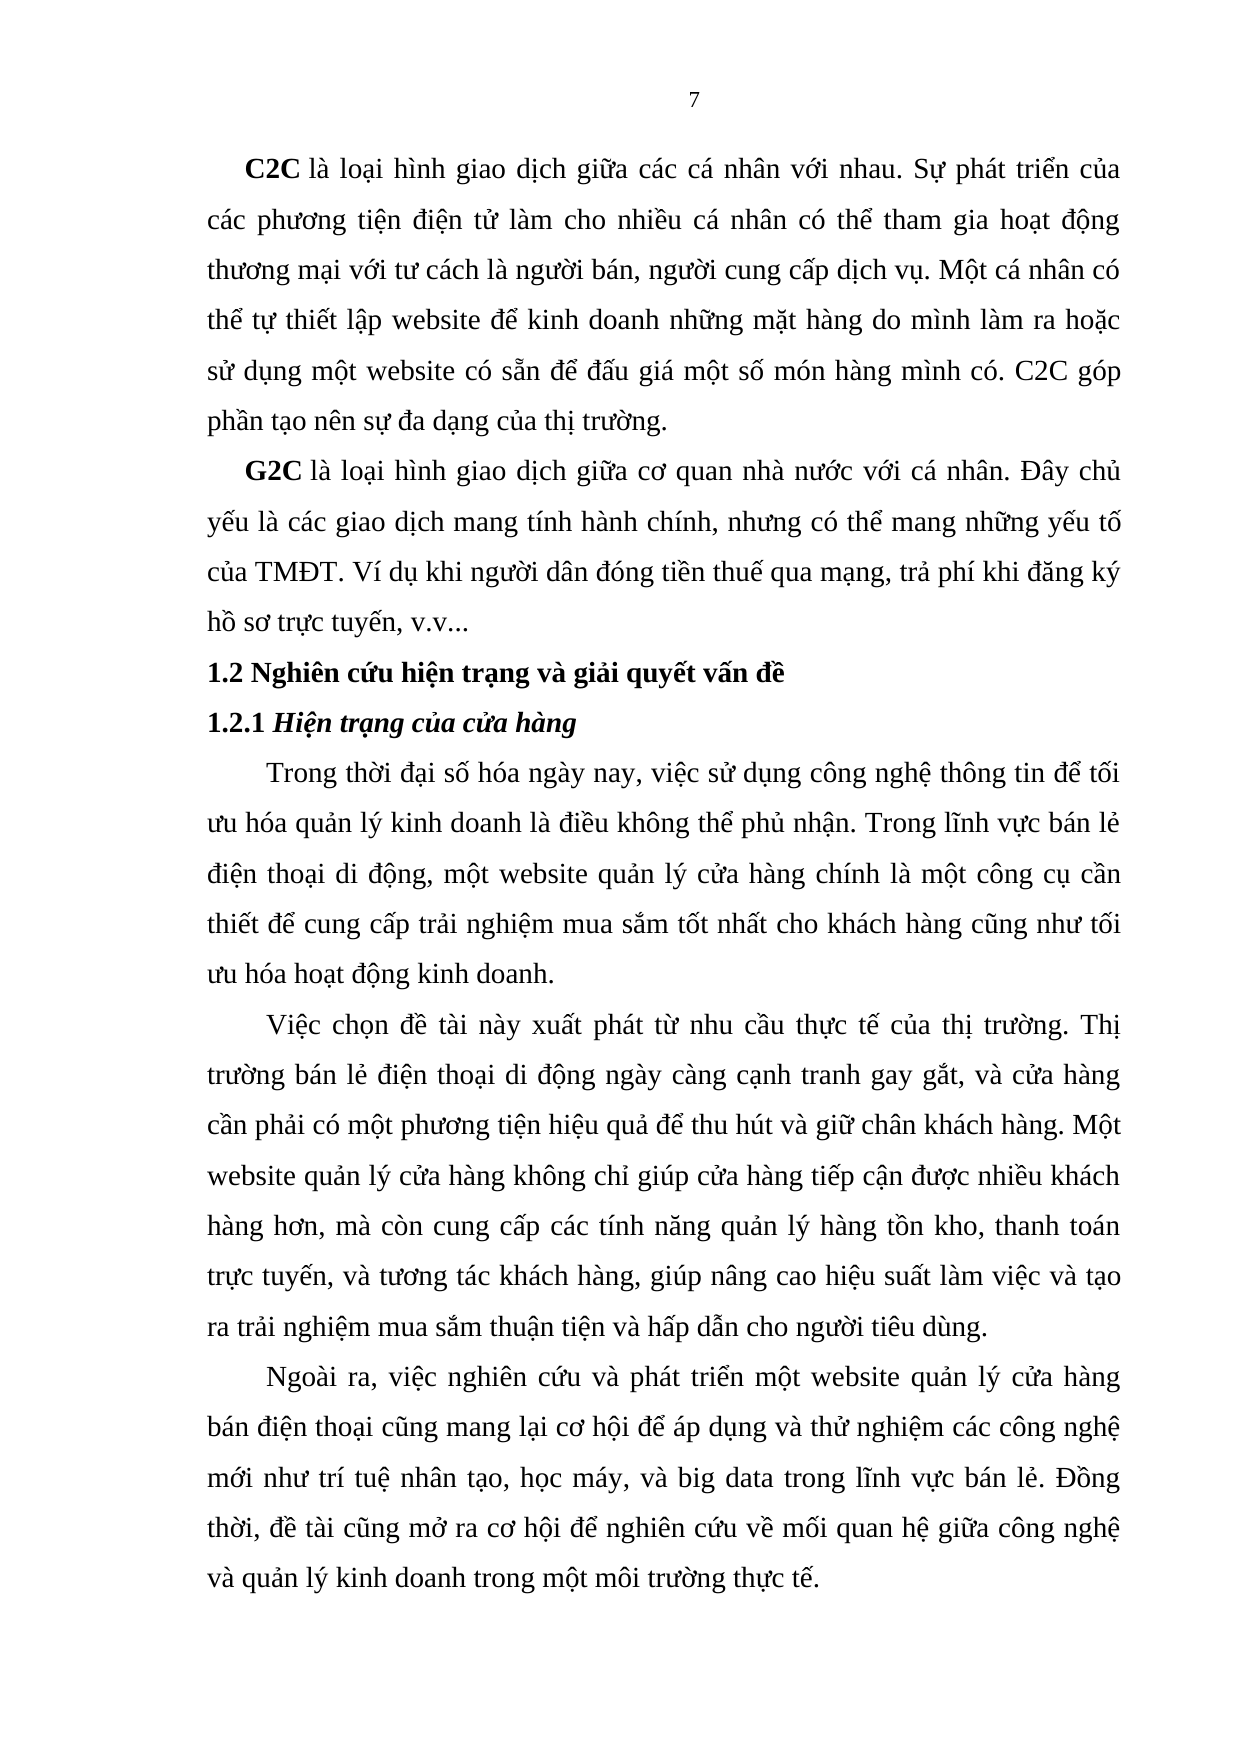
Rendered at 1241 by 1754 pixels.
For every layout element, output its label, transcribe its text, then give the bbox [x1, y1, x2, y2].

text Ngoài ra, việc nghiên cứu và phát triển một website quản lý cửa hàng bán điện thoại cũng mang lại cơ hội để áp dụng và thử nghiệm các công nghệ mới như trí tuệ nhân tạo, học máy, và big data trong lĩnh vực bán lẻ. Đồng thời, đề tài cũng mở ra cơ hội để nghiên cứu về mối quan hệ giữa công nghệ và quản lý kinh doanh trong một môi trường thực tế. [207, 1359, 1122, 1594]
text C2C là loại hình giao dịch giữa các cá nhân với nhau. Sự phát triển của các phương tiện điện tử làm cho nhiều cá nhân có thể tham gia hoạt động thương mại với tư cách là người bán, người cung cấp dịch vụ. Một cá nhân có thể tự thiết lập website để kinh doanh những mặt hàng do mình làm ra hoặc sử dụng một website có sẵn để đấu giá một số món hàng mình có. C2C góp phần tạo nên sự đa dạng của thị trường. [207, 152, 1122, 437]
subtitle Hiện trạng của cửa hàng [207, 705, 1122, 738]
text G2C là loại hình giao dịch giữa cơ quan nhà nước với cá nhân. Đây chủ yếu là các giao dịch mang tính hành chính, nhưng có thể mang những yếu tố của TMĐT. Ví dụ khi người dân đóng tiền thuế qua mạng, trả phí khi đăng ký hồ sơ trực tuyến, v.v... [207, 453, 1122, 638]
text Trong thời đại số hóa ngày nay, việc sử dụng công nghệ thông tin để tối ưu hóa quản lý kinh doanh là điều không thể phủ nhận. Trong lĩnh vực bán lẻ điện thoại di động, một website quản lý cửa hàng chính là một công cụ cần thiết để cung cấp trải nghiệm mua sắm tốt nhất cho khách hàng cũng như tối ưu hóa hoạt động kinh doanh. [207, 755, 1122, 990]
subtitle Nghiên cứu hiện trạng và giải quyết vấn đề [207, 655, 1122, 688]
text Việc chọn đề tài này xuất phát từ nhu cầu thực tế của thị trường. Thị trường bán lẻ điện thoại di động ngày càng cạnh tranh gay gắt, và cửa hàng cần phải có một phương tiện hiệu quả để thu hút và giữ chân khách hàng. Một website quản lý cửa hàng không chỉ giúp cửa hàng tiếp cận được nhiều khách hàng hơn, mà còn cung cấp các tính năng quản lý hàng tồn kho, thanh toán trực tuyến, và tương tác khách hàng, giúp nâng cao hiệu suất làm việc và tạo ra trải nghiệm mua sắm thuận tiện và hấp dẫn cho người tiêu dùng. [207, 1007, 1122, 1342]
